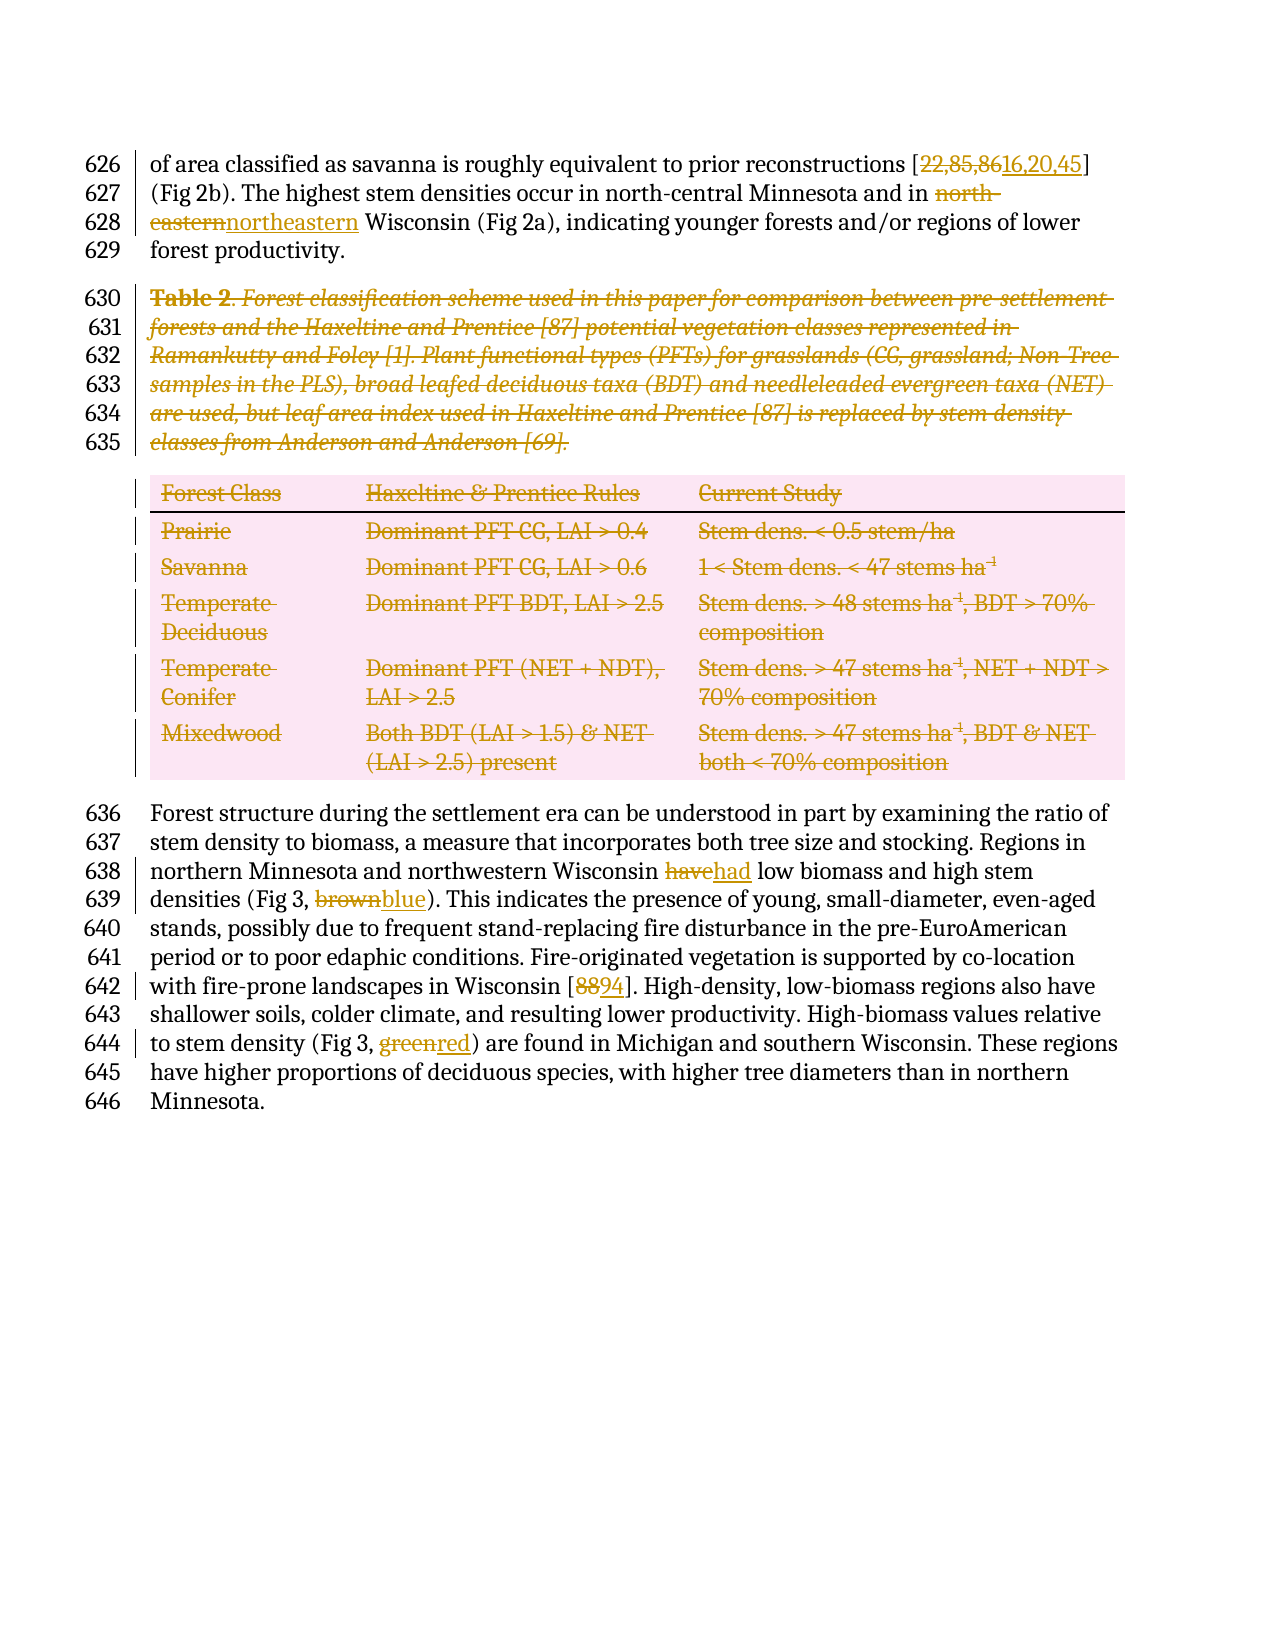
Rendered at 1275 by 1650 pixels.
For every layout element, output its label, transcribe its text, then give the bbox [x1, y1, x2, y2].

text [150, 150, 1125, 265]
text Forest structure during the settlement era can be understood in part by examining the ratio of stem density to biomass, a measure that incorporates both tree size and stocking. Regions in northern Minnesota and northwestern Wisconsin low biomass and high stem densities (Fig 3, ). This indicates the presence of young, small-diameter, even-aged stands, possibly due to frequent stand-replacing fire disturbance in the pre-EuroAmerican period or to poor edaphic conditions. Fire-originated vegetation is supported by co-location with fire-prone landscapes in Wisconsin []. High-density, low-biomass regions also have shallower soils, colder climate, and resulting lower productivity. High-biomass values relative to stem density (Fig 3, ) are found in Michigan and southern Wisconsin. These regions have higher proportions of deciduous species, with higher tree diameters than in northern Minnesota. [150, 799, 1125, 1115]
